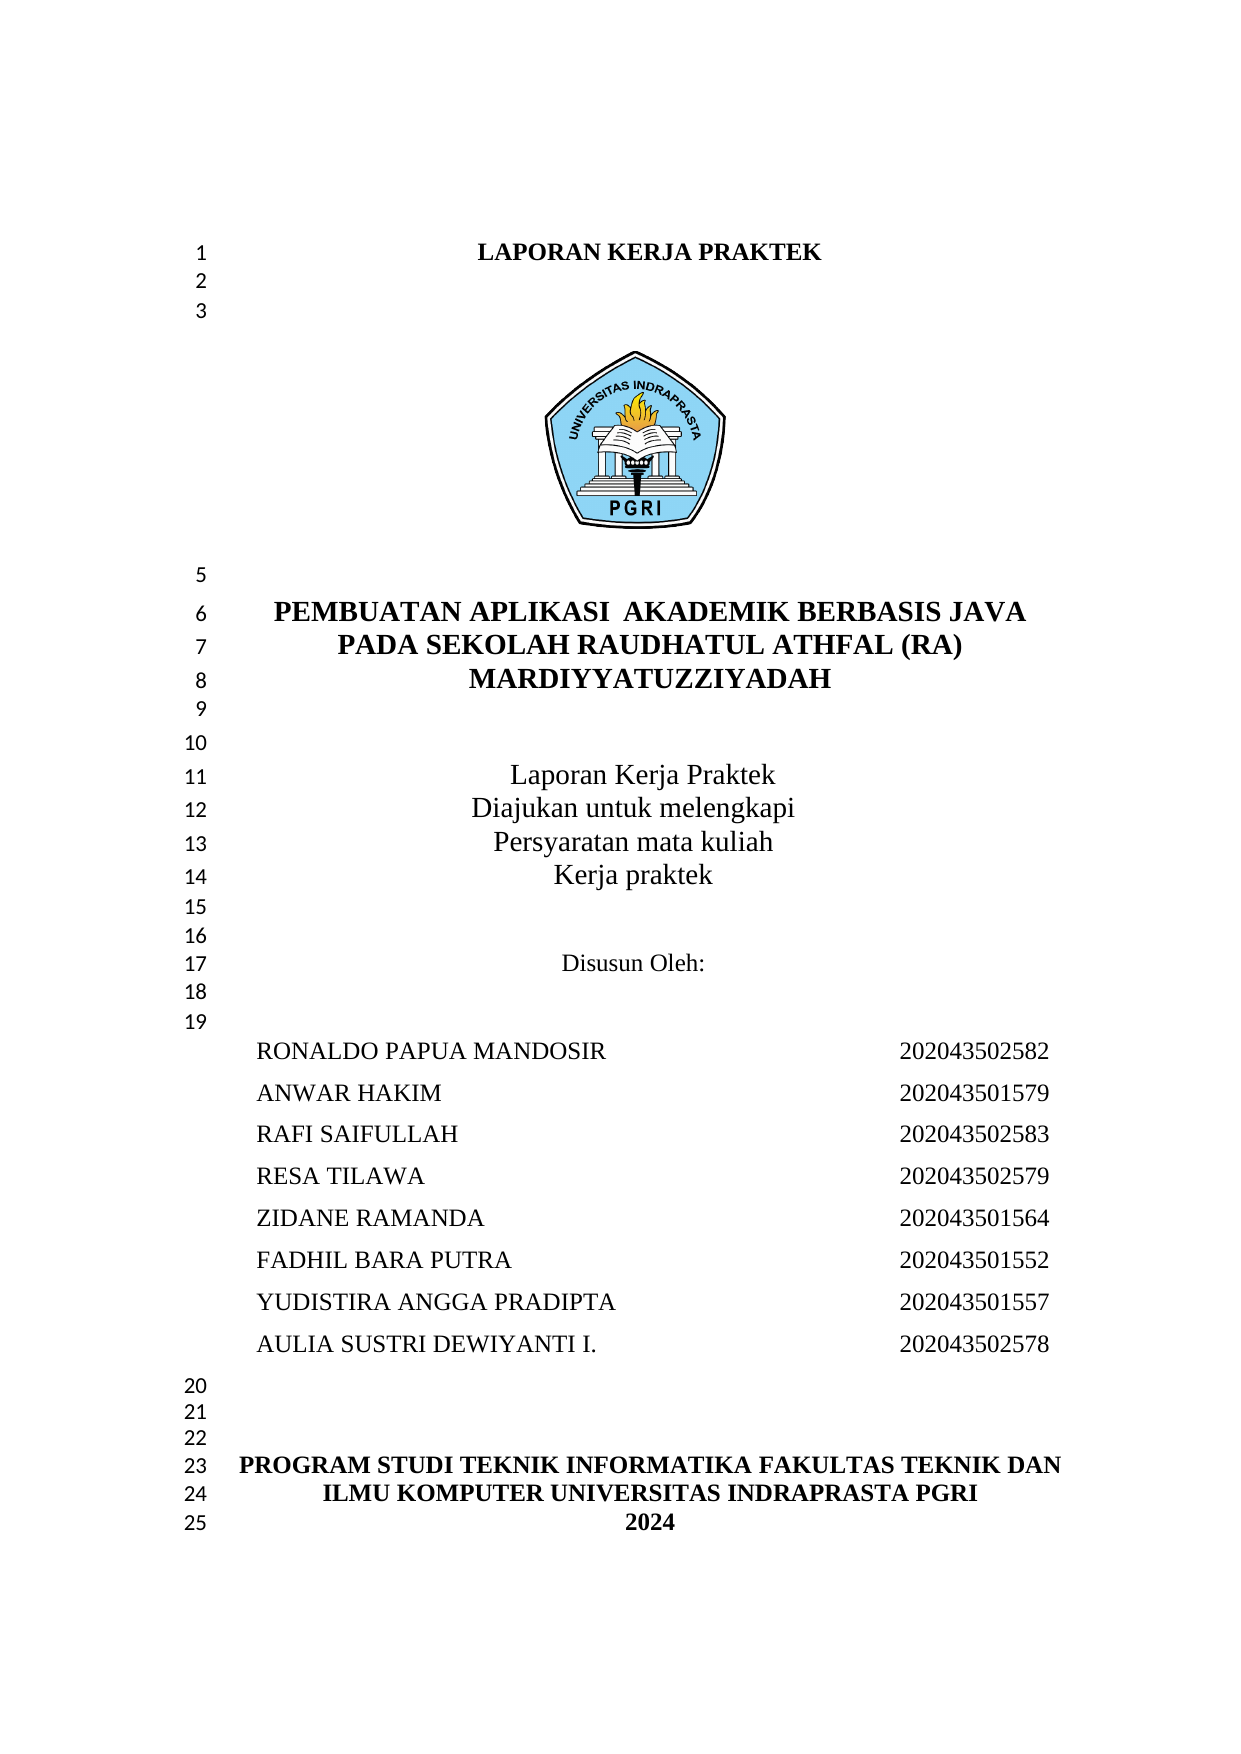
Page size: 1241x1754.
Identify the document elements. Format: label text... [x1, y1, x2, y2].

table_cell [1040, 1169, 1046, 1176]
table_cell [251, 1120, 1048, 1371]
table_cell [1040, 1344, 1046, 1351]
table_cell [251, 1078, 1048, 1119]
subtitle PEMBUATAN APLIKASI AKADEMIK BERBASIS JAVA PADA SEKOLAH RAUDHATUL ATHFAL (RA) MARDIYYATUZZIYADAH [236, 594, 1064, 694]
text Kerja praktek [443, 857, 823, 891]
text LAPORAN KERJA PRAKTEK [236, 237, 1063, 266]
picture [544, 351, 726, 529]
text Persyaratan mata kuliah [443, 824, 823, 857]
text Diajukan untuk melengkapi [443, 790, 823, 824]
text Laporan Kerja Praktek [236, 757, 1049, 790]
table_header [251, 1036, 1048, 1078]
text 2024 [236, 1507, 1064, 1536]
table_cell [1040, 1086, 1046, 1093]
text PROGRAM STUDI TEKNIK INFORMATIKA FAKULTAS TEKNIK DAN ILMU KOMPUTER UNIVERSITAS INDRAPRASTA PGRI [236, 1450, 1064, 1507]
text Disusun Oleh: [398, 948, 868, 977]
